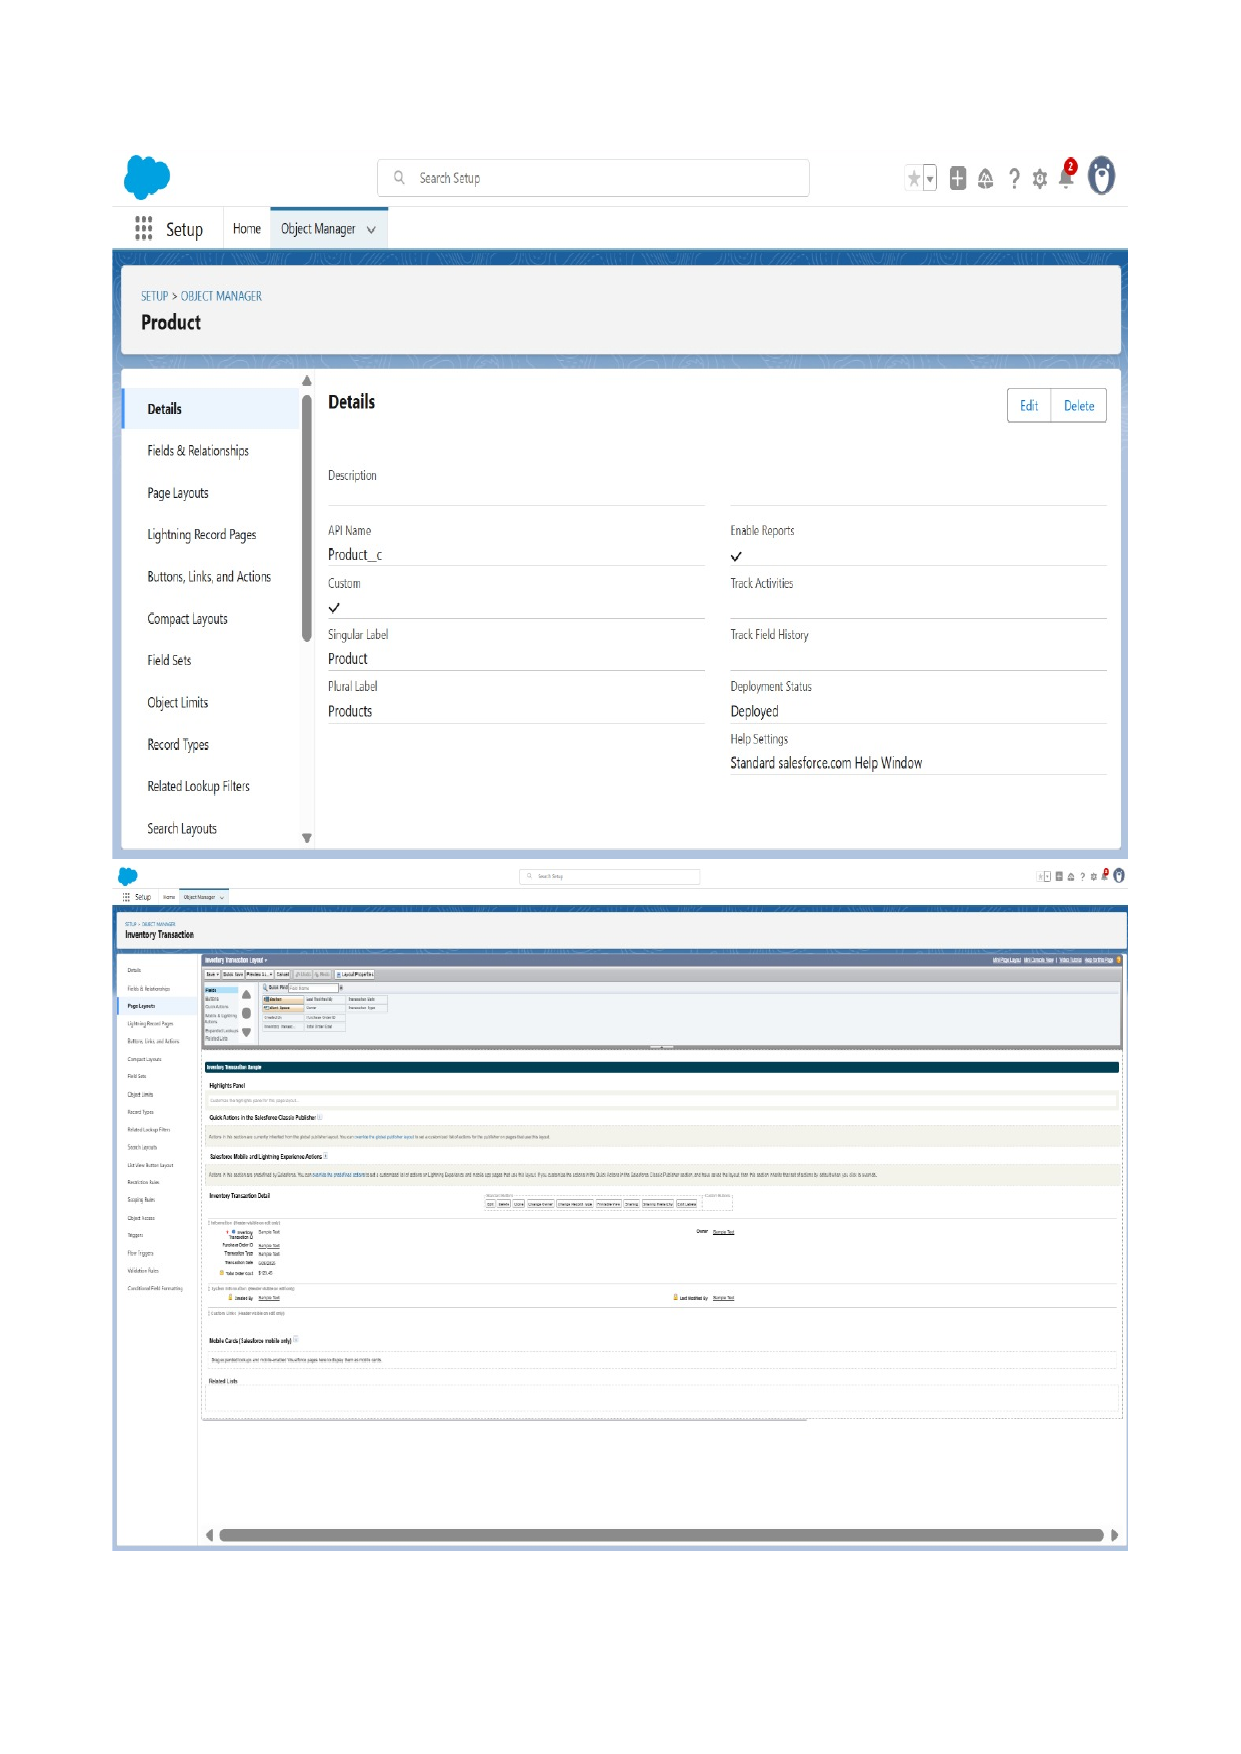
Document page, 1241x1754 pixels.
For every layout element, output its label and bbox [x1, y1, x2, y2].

picture [112, 150, 1128, 859]
picture [112, 866, 1128, 1551]
